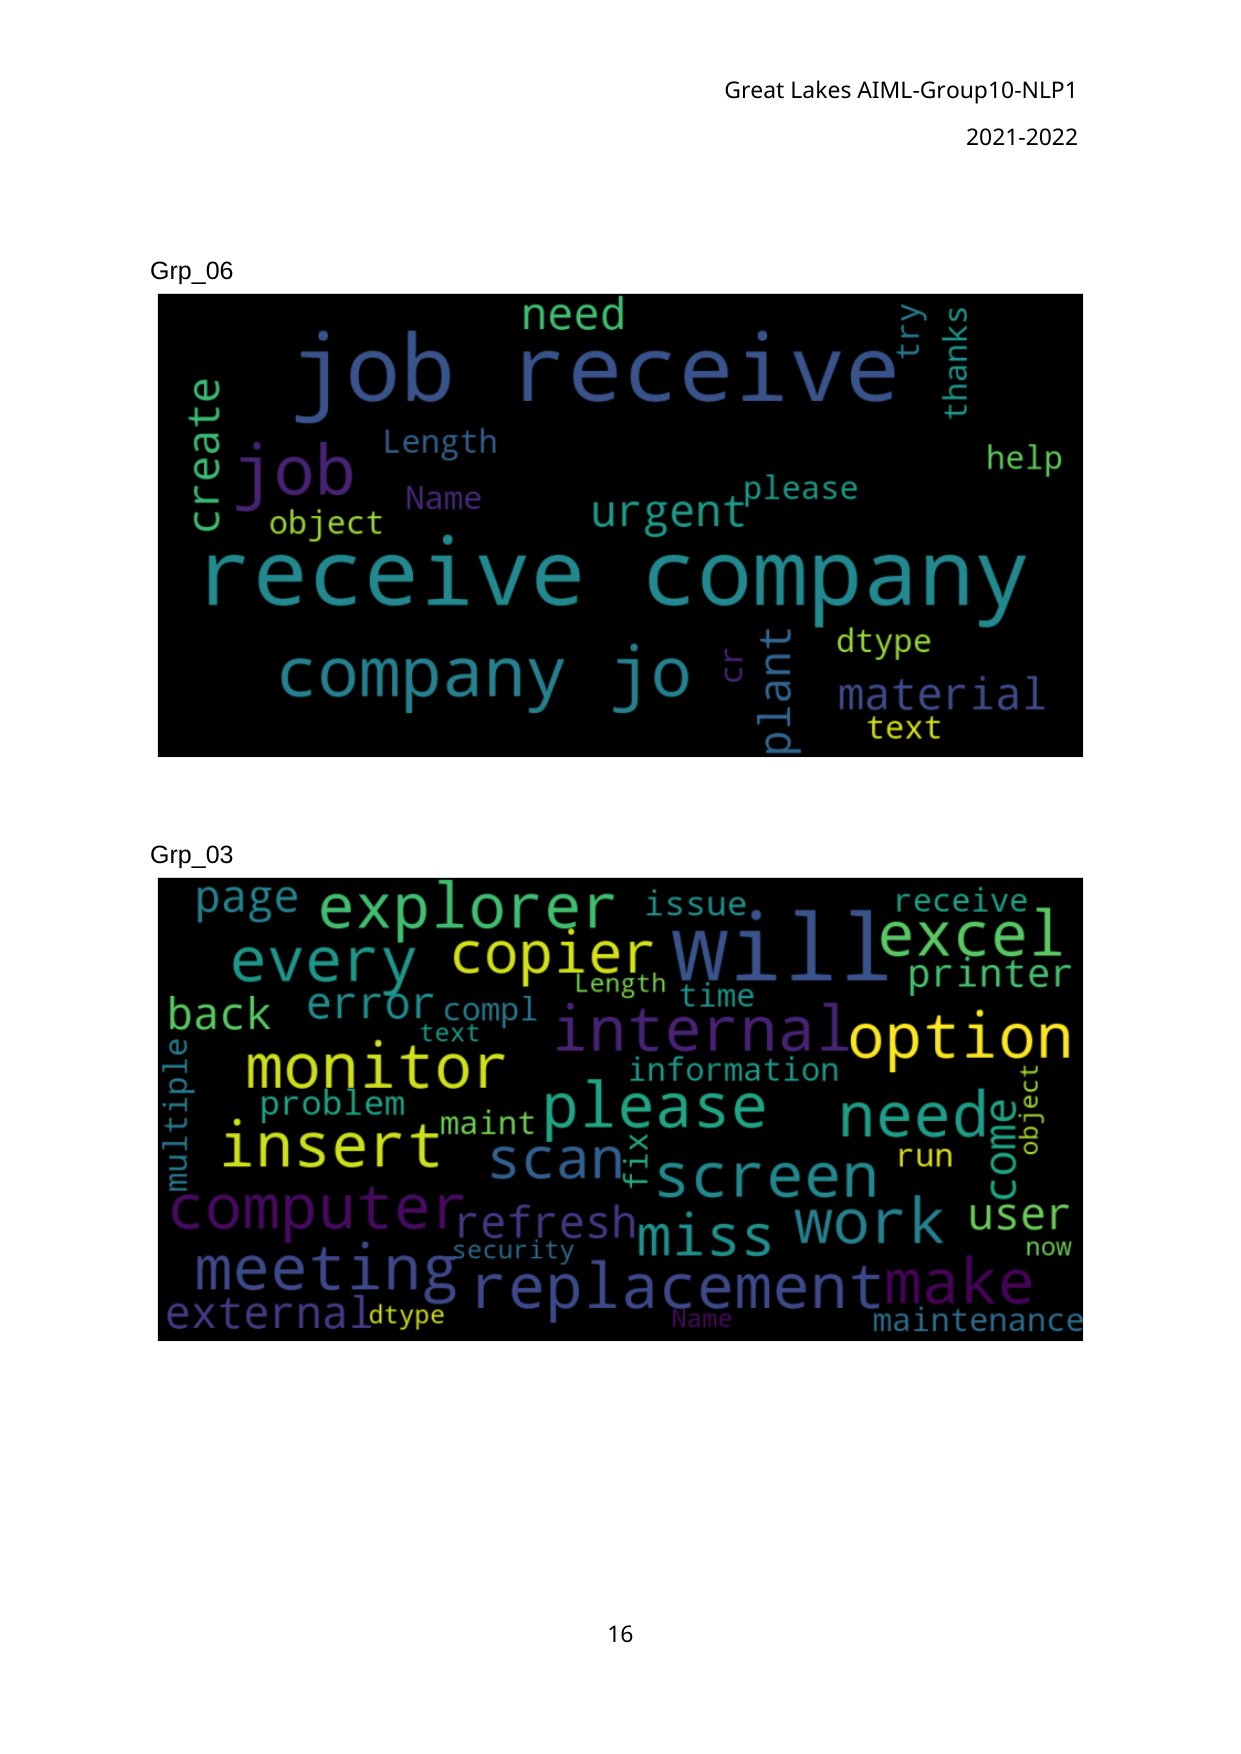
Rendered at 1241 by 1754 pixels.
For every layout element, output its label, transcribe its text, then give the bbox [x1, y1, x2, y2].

text Grp_06 [150, 256, 1090, 287]
text Grp_03 [150, 840, 1090, 871]
picture [150, 871, 1091, 1349]
picture [150, 287, 1091, 765]
